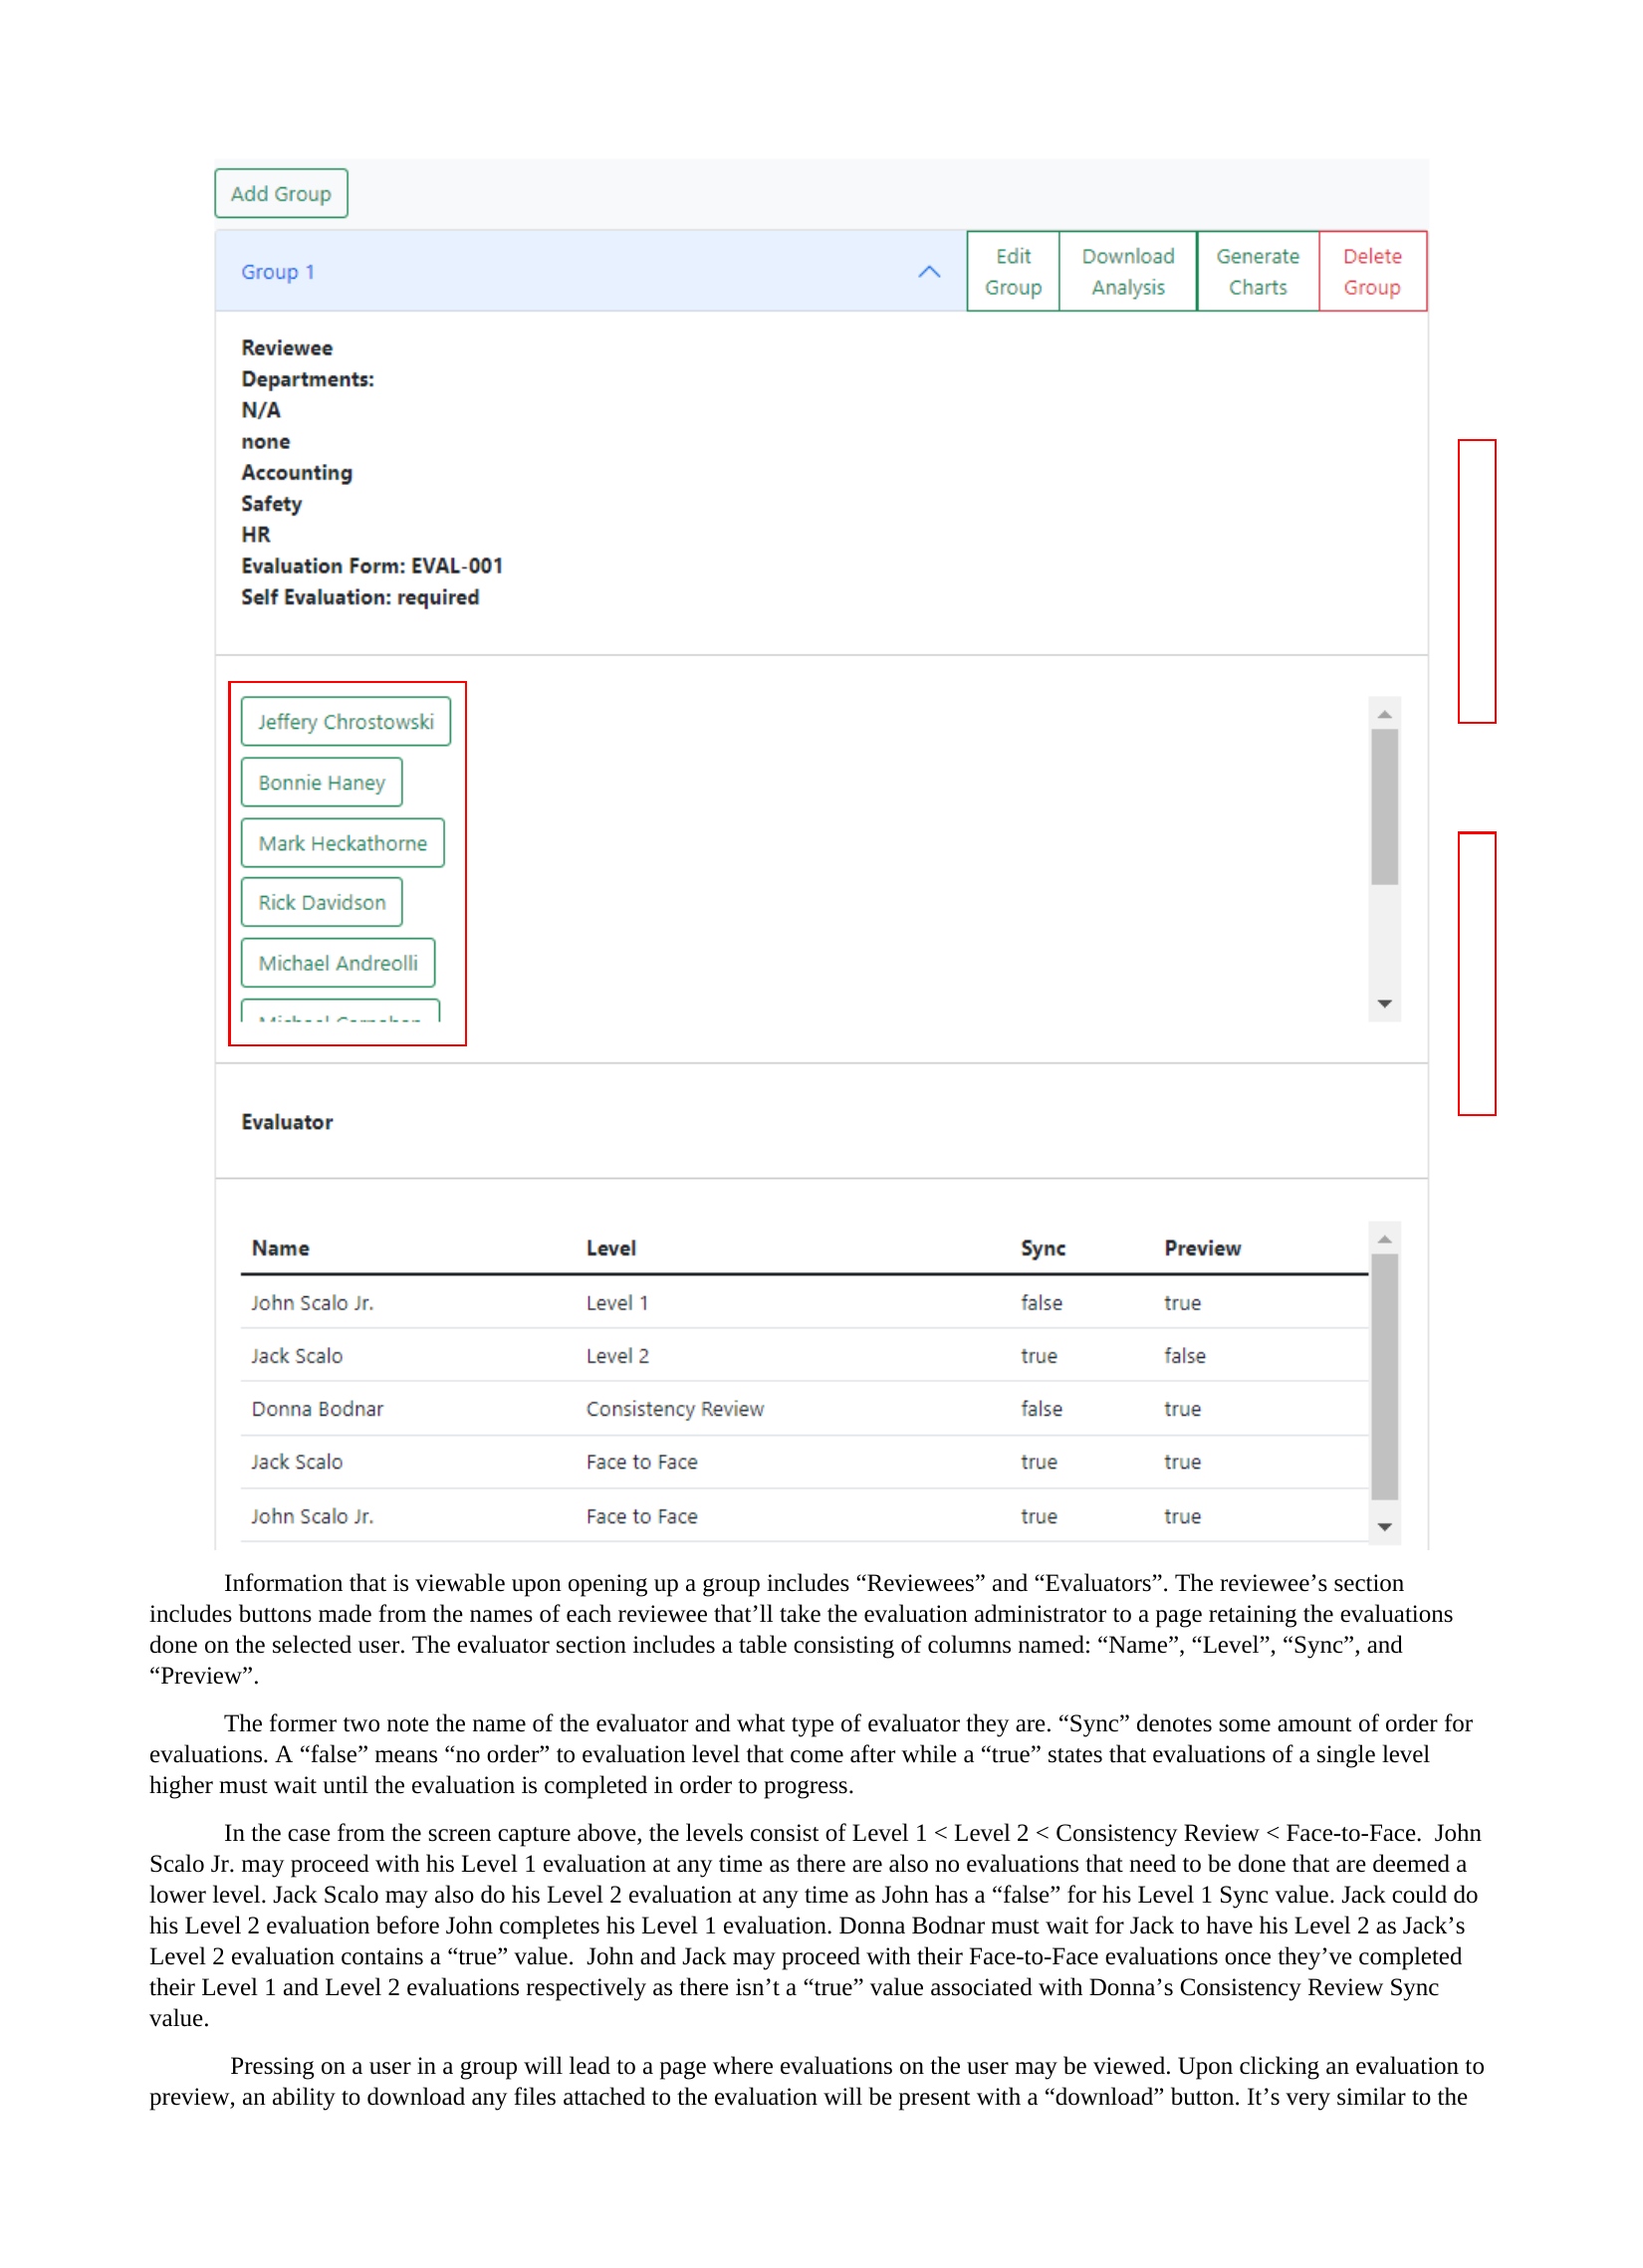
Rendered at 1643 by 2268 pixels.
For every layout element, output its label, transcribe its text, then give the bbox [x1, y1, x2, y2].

text In the case from the screen capture above, the levels consist of Level 1 < Level 2 < Consistency Review < Face-to-Face. John Scalo Jr. may proceed with his Level 1 evaluation at any time as there are also no evaluations that need to be done that are deemed a lower level. Jack Scalo may also do his Level 2 evaluation at any time as John has a “false” for his Level 1 Sync value. Jack could do his Level 2 evaluation before John completes his Level 1 evaluation. Donna Bodnar must wait for Jack to have his Level 2 as Jack’s Level 2 evaluation contains a “true” value. John and Jack may proceed with their Face-to-Face evaluations once they’ve completed their Level 1 and Level 2 evaluations respectively as there isn’t a “true” value associated with Donna’s Consistency Review Sync value. [149, 1818, 1494, 2032]
picture [199, 149, 1449, 1550]
text The former two note the name of the evaluator and what type of evaluator they are. “Sync” denotes some amount of order for evaluations. A “false” means “no order” to evaluation level that come after while a “true” states that evaluations of a single level higher must wait until the evaluation is completed in order to progress. [149, 1708, 1494, 1799]
text Information that is viewable upon opening up a group includes “Reviewees” and “Evaluators”. The reviewee’s section includes buttons made from the names of each reviewee that’ll take the evaluation administrator to a page retaining the evaluations done on the selected user. The evaluator section includes a table consisting of columns named: “Name”, “Level”, “Sync”, and “Preview”. [149, 1568, 1494, 1690]
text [149, 2051, 1494, 2111]
